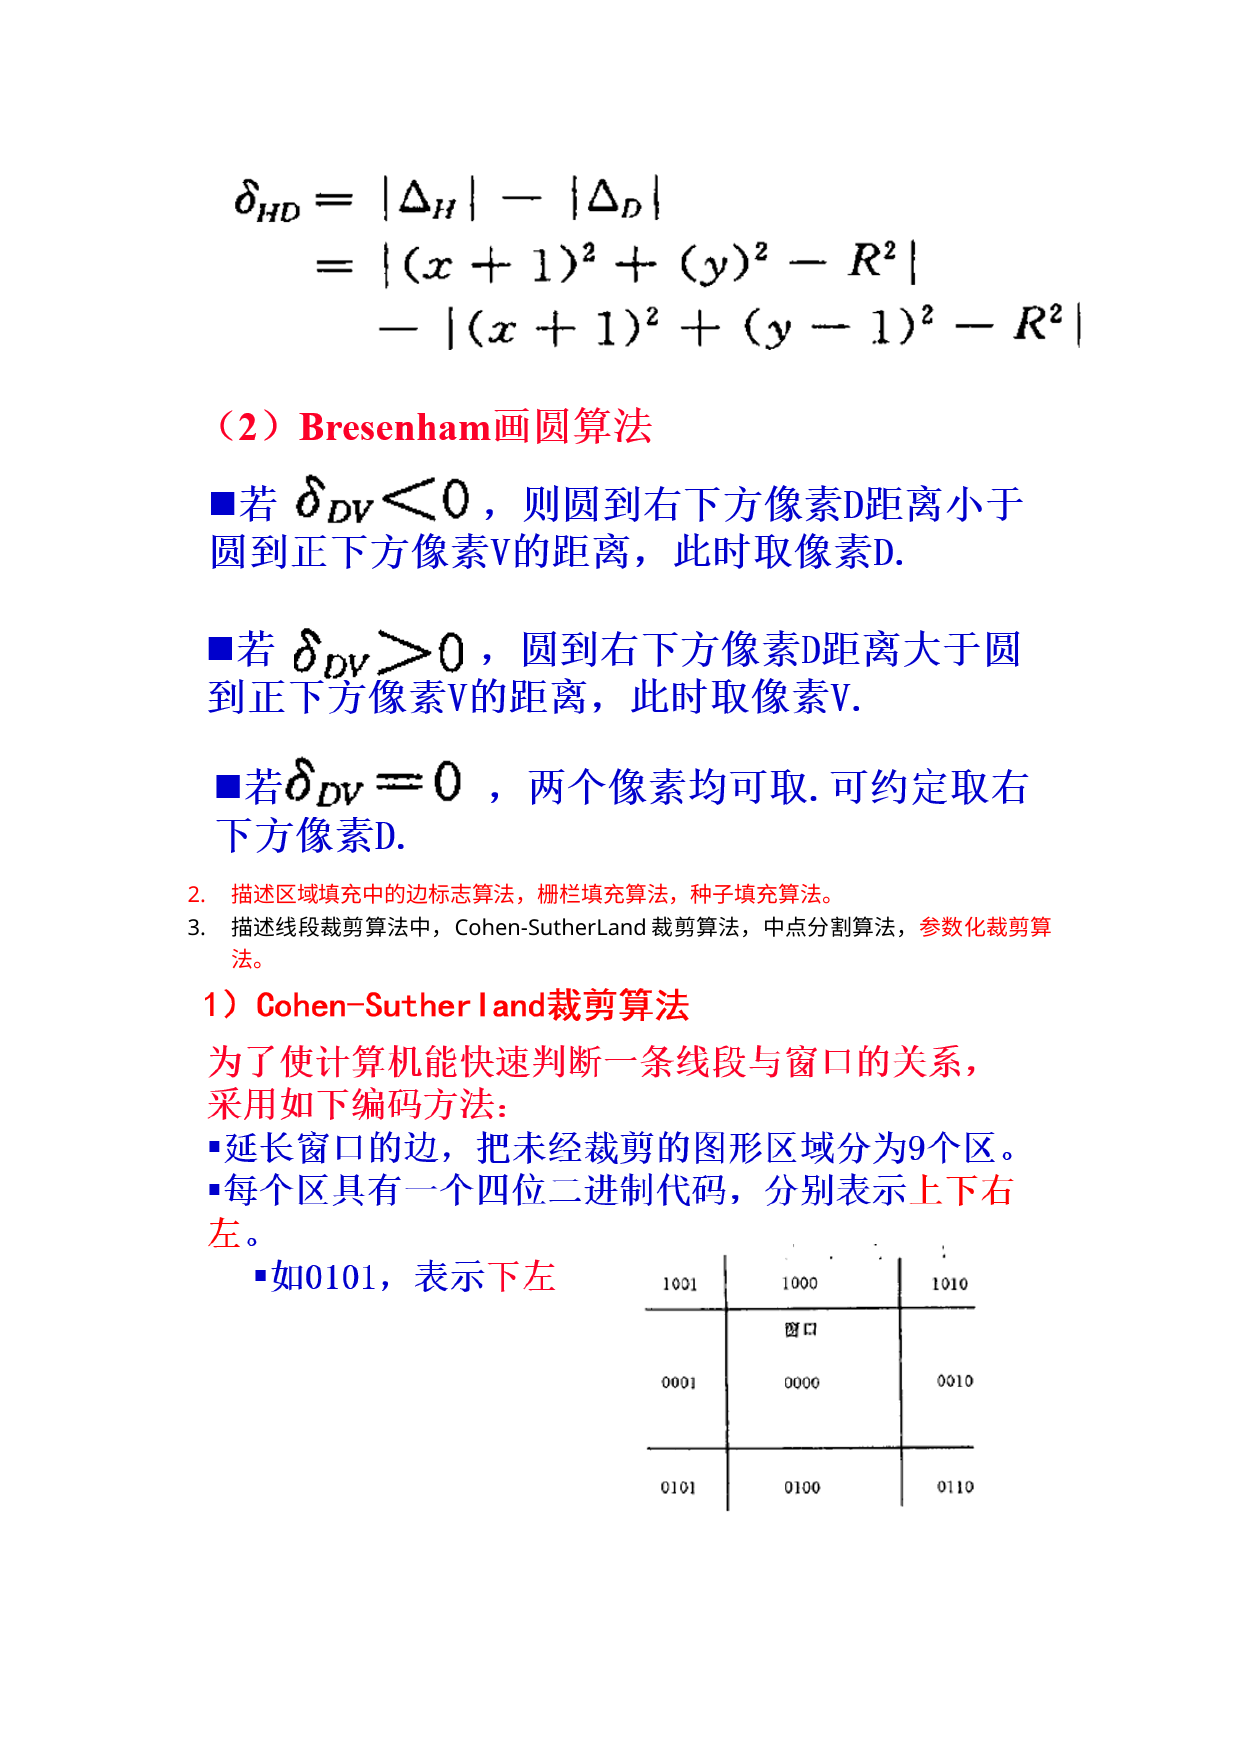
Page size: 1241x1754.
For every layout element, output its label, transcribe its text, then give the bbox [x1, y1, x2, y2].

list 描述线段裁剪算法中，Cohen-SutherLand裁剪算法，中点分割算法，参数化裁剪算法。 [187, 909, 1053, 974]
picture [231, 162, 1097, 366]
picture [187, 974, 1053, 1513]
list 描述区域填充中的边标志算法，栅栏填充算法，种子填充算法。 [187, 877, 1053, 909]
picture [187, 389, 1053, 875]
